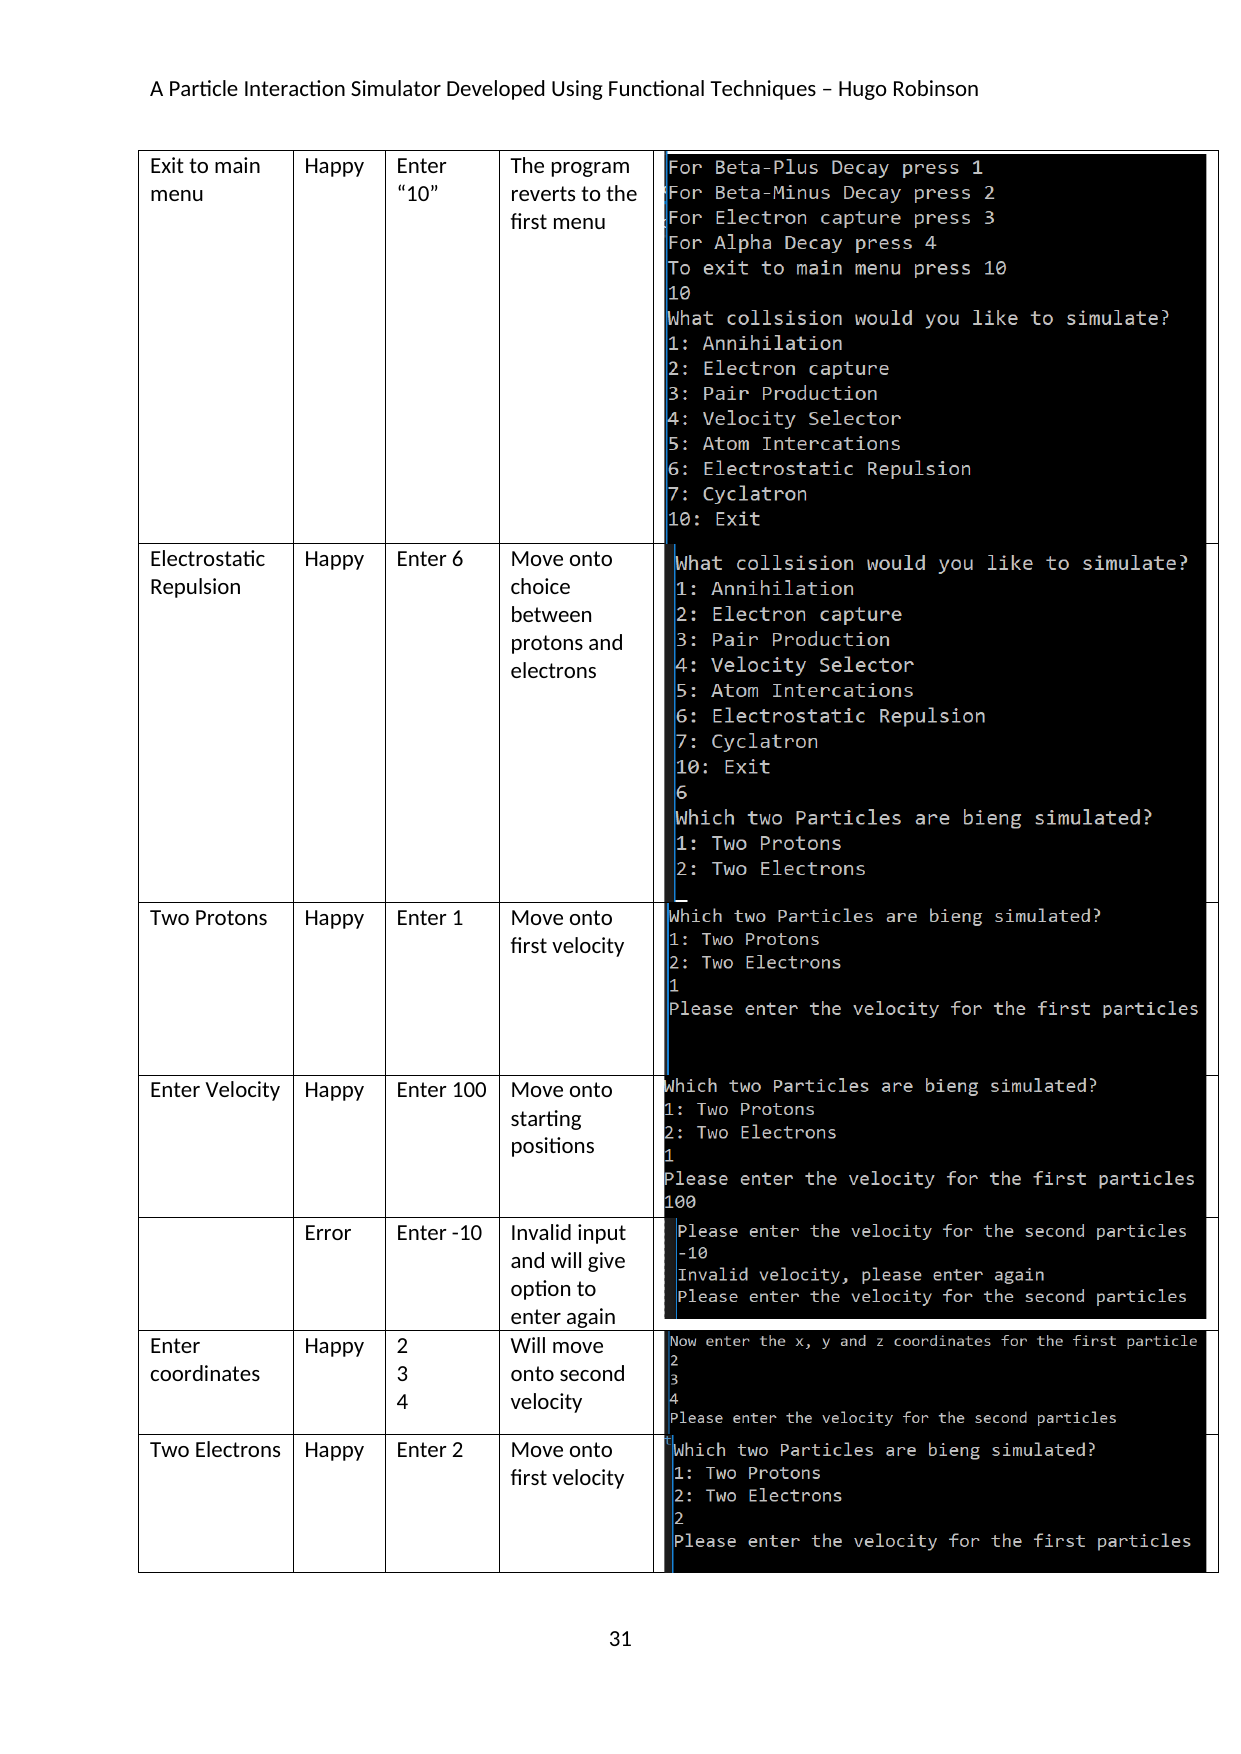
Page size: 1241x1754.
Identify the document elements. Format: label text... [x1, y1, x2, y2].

table_cell [654, 1218, 1218, 1330]
table_cell Invalid input and will give option to enter again [500, 1218, 653, 1330]
table_cell Happy [294, 1331, 385, 1434]
table_cell [1207, 1435, 1218, 1572]
table_cell Happy [294, 903, 385, 1074]
table_cell [1207, 1331, 1218, 1434]
table_cell [1207, 1076, 1218, 1217]
picture [664, 1218, 1207, 1319]
table_cell [1207, 151, 1218, 543]
table_cell [654, 151, 664, 543]
table_cell Will move onto second velocity [500, 1331, 653, 1434]
table_cell [1207, 903, 1218, 1074]
table_cell [139, 1218, 293, 1330]
table_cell The program reverts to the first menu [500, 151, 653, 543]
table_cell Error [294, 1218, 385, 1330]
table_cell [654, 1331, 664, 1434]
table_cell [654, 1076, 664, 1217]
table_cell Two Electrons [139, 1435, 293, 1572]
table_cell Enter “10” [386, 151, 499, 543]
table_cell Happy [294, 544, 385, 902]
picture [664, 151, 1207, 902]
table_cell [654, 903, 664, 1074]
table_cell Happy [294, 151, 385, 543]
picture [664, 1435, 1207, 1573]
table_cell Move onto first velocity [500, 1435, 653, 1572]
table_cell Exit to main menu [139, 151, 293, 543]
table_cell Enter -10 [386, 1218, 499, 1330]
table_cell [1207, 544, 1218, 902]
table_cell Electrostatic Repulsion [139, 544, 293, 902]
table_cell Move onto starting positions [500, 1076, 653, 1217]
table_cell Enter coordinates [139, 1331, 293, 1434]
table_cell Happy [294, 1435, 385, 1572]
table_cell Enter 1 [386, 903, 499, 1074]
table_cell [654, 1435, 664, 1572]
picture [664, 903, 1207, 1217]
table_cell 2 3 4 [386, 1331, 499, 1434]
table_cell Move onto choice between protons and electrons [500, 544, 653, 902]
table_cell Move onto first velocity [500, 903, 653, 1074]
table_cell Happy [294, 1076, 385, 1217]
table_cell Enter 2 [386, 1435, 499, 1572]
table_cell [654, 544, 664, 902]
table_cell Two Protons [139, 903, 293, 1074]
table_cell Enter Velocity [139, 1076, 293, 1217]
table_cell Enter 100 [386, 1076, 499, 1217]
picture [664, 1331, 1207, 1434]
table_cell Enter 6 [386, 544, 499, 902]
